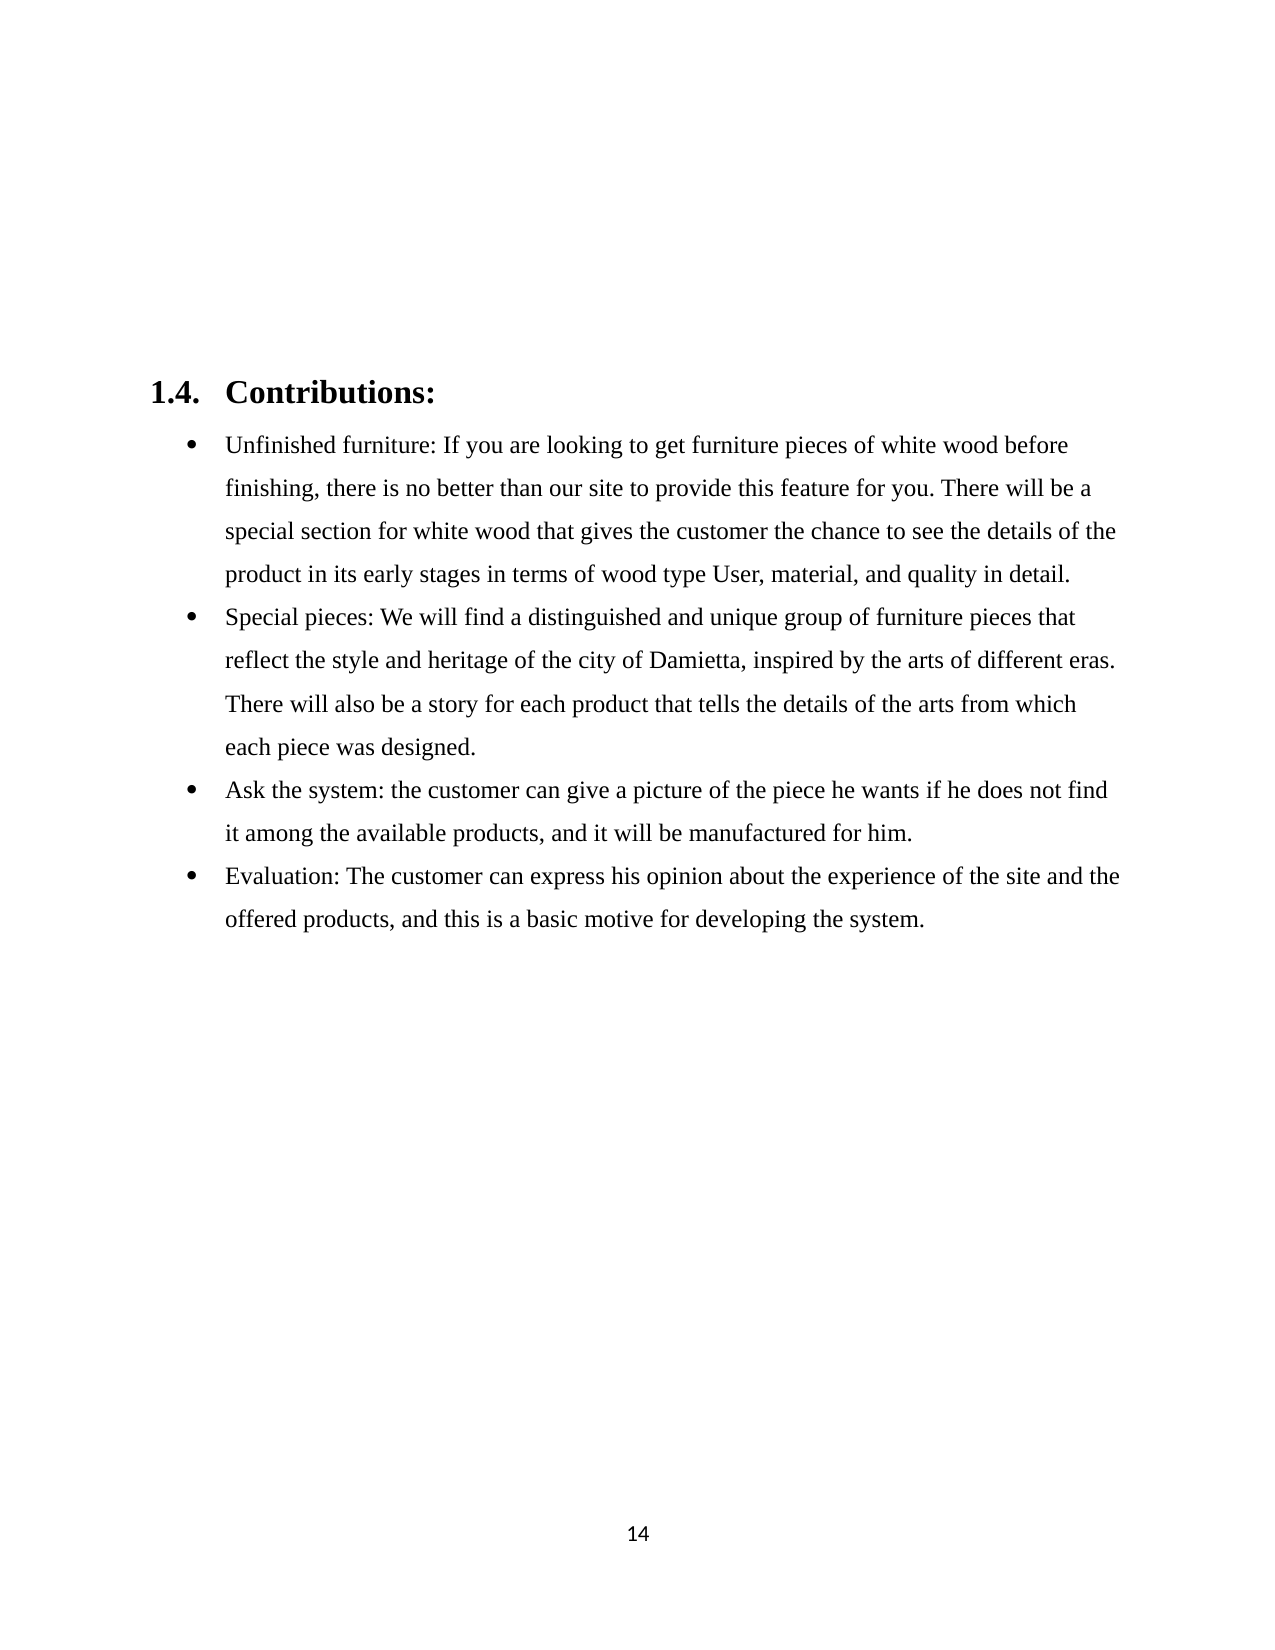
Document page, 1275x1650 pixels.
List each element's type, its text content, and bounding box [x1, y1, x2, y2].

list Evaluation: The customer can express his opinion about the experience of the site and the offered products, and this is a basic motive for developing the system. [187, 861, 1125, 933]
list Unfinished furniture: If you are looking to get furniture pieces of white wood before finishing, there is no better than our site to provide this feature for you. There will be a special section for white wood that gives the customer the chance to see the details of the product in its early stages in terms of wood type User, material, and quality in detail. [187, 430, 1125, 588]
list Special pieces: We will find a distinguished and unique group of furniture pieces that reflect the style and heritage of the city of Damietta, inspired by the arts of different eras. There will also be a story for each product that tells the details of the arts from which each piece was designed. [187, 602, 1125, 761]
list Ask the system: the customer can give a picture of the piece he wants if he does not find it among the available products, and it will be manufactured for him. [187, 775, 1125, 847]
list Contributions: [150, 372, 1125, 411]
